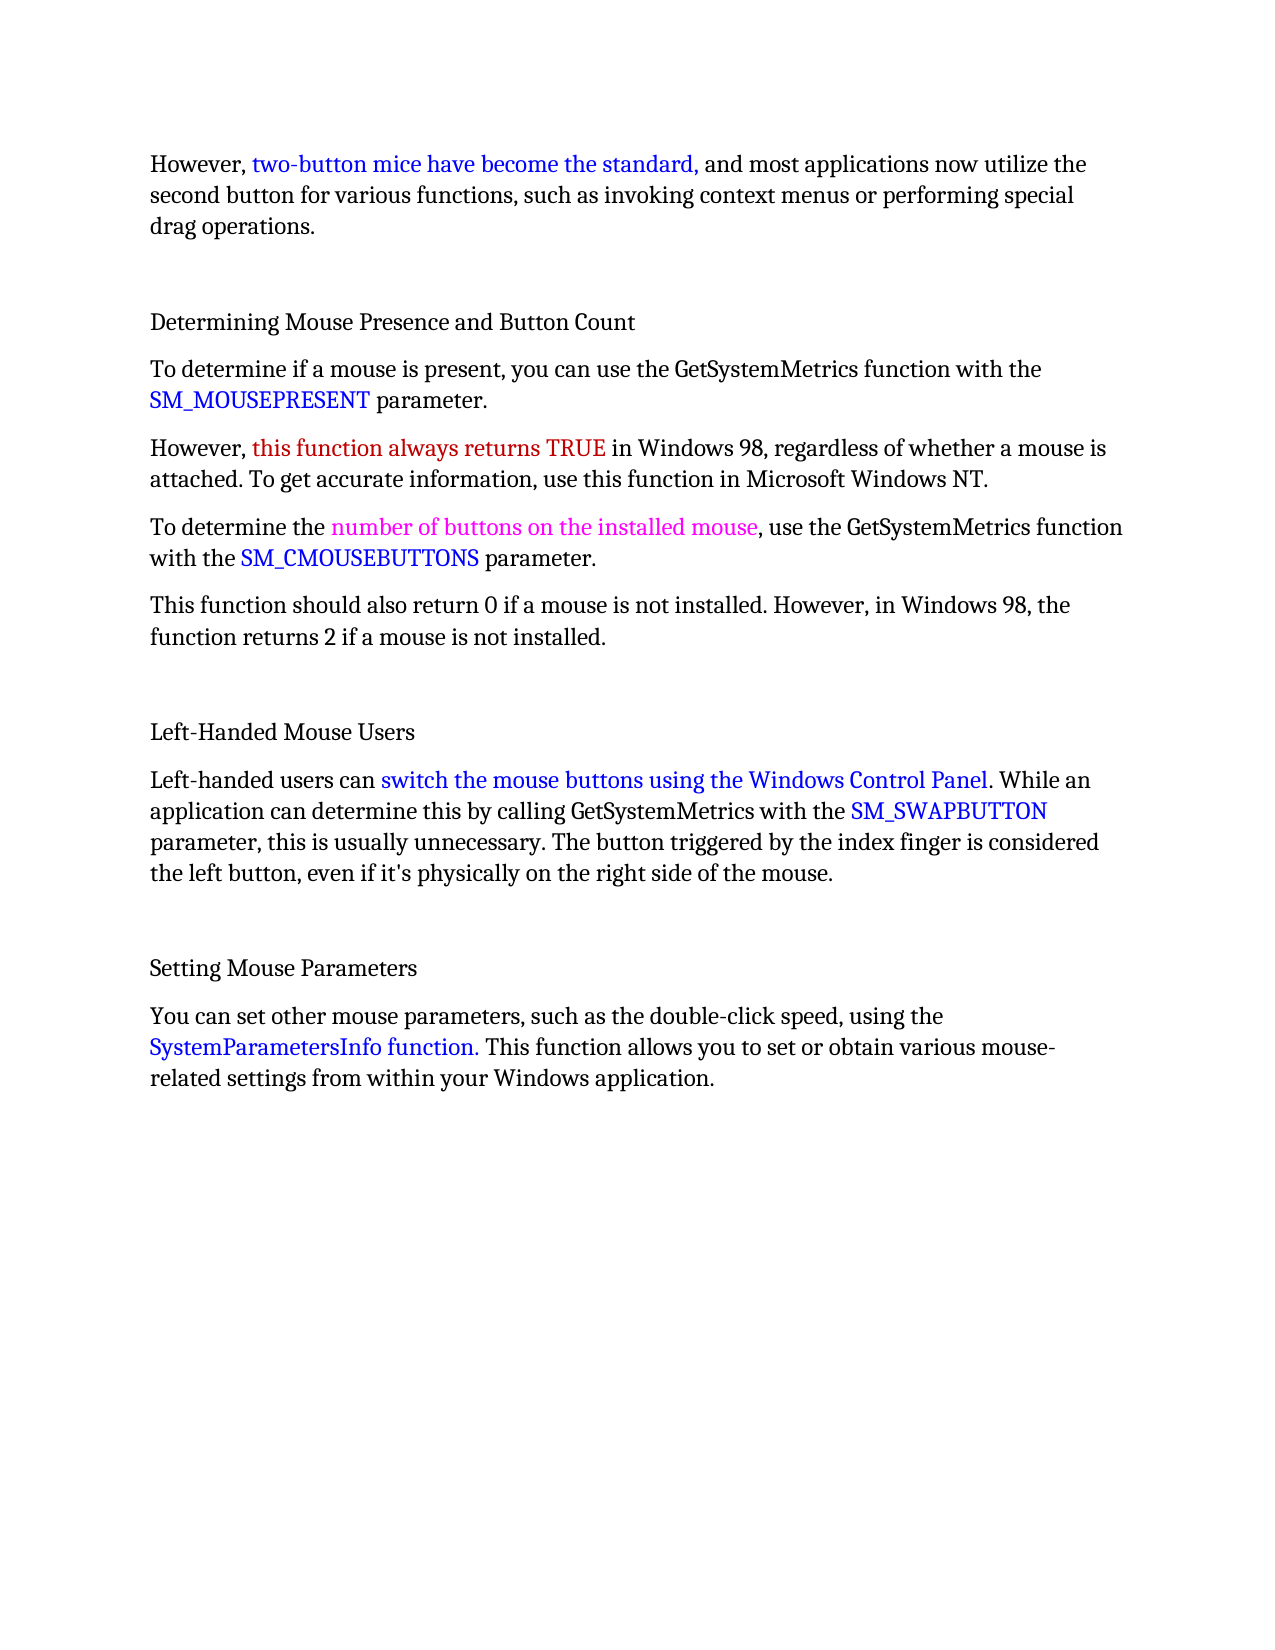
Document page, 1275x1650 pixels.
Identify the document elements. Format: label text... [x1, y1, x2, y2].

text This function should also return 0 if a mouse is not installed. However, in Windows 98, the function returns 2 if a mouse is not installed. [150, 591, 1125, 651]
text To determine the number of buttons on the installed mouse, use the GetSystemMetrics function with the SM_CMOUSEBUTTONS parameter. [150, 513, 1125, 572]
text To determine if a mouse is present, you can use the GetSystemMetrics function with the SM_MOUSEPRESENT parameter. [150, 355, 1125, 415]
text Left-Handed Mouse Users [150, 718, 1125, 747]
text Determining Mouse Presence and Button Count [150, 307, 1125, 336]
text You can set other mouse parameters, such as the double-click speed, using the SystemParametersInfo function. This function allows you to set or obtain various mouse-related settings from within your Windows application. [150, 1002, 1125, 1093]
text However, this function always returns TRUE in Windows 98, regardless of whether a mouse is attached. To get accurate information, use this function in Microsoft Windows NT. [150, 434, 1125, 494]
text However, two-button mice have become the standard, and most applications now utilize the second button for various functions, such as invoking context menus or performing special drag operations. [150, 150, 1125, 241]
text Left-handed users can switch the mouse buttons using the Windows Control Panel. While an application can determine this by calling GetSystemMetrics with the SM_SWAPBUTTON parameter, this is usually unnecessary. The button triggered by the index finger is considered the left button, even if it's physically on the right side of the mouse. [150, 766, 1125, 887]
text Setting Mouse Parameters [150, 954, 1125, 983]
